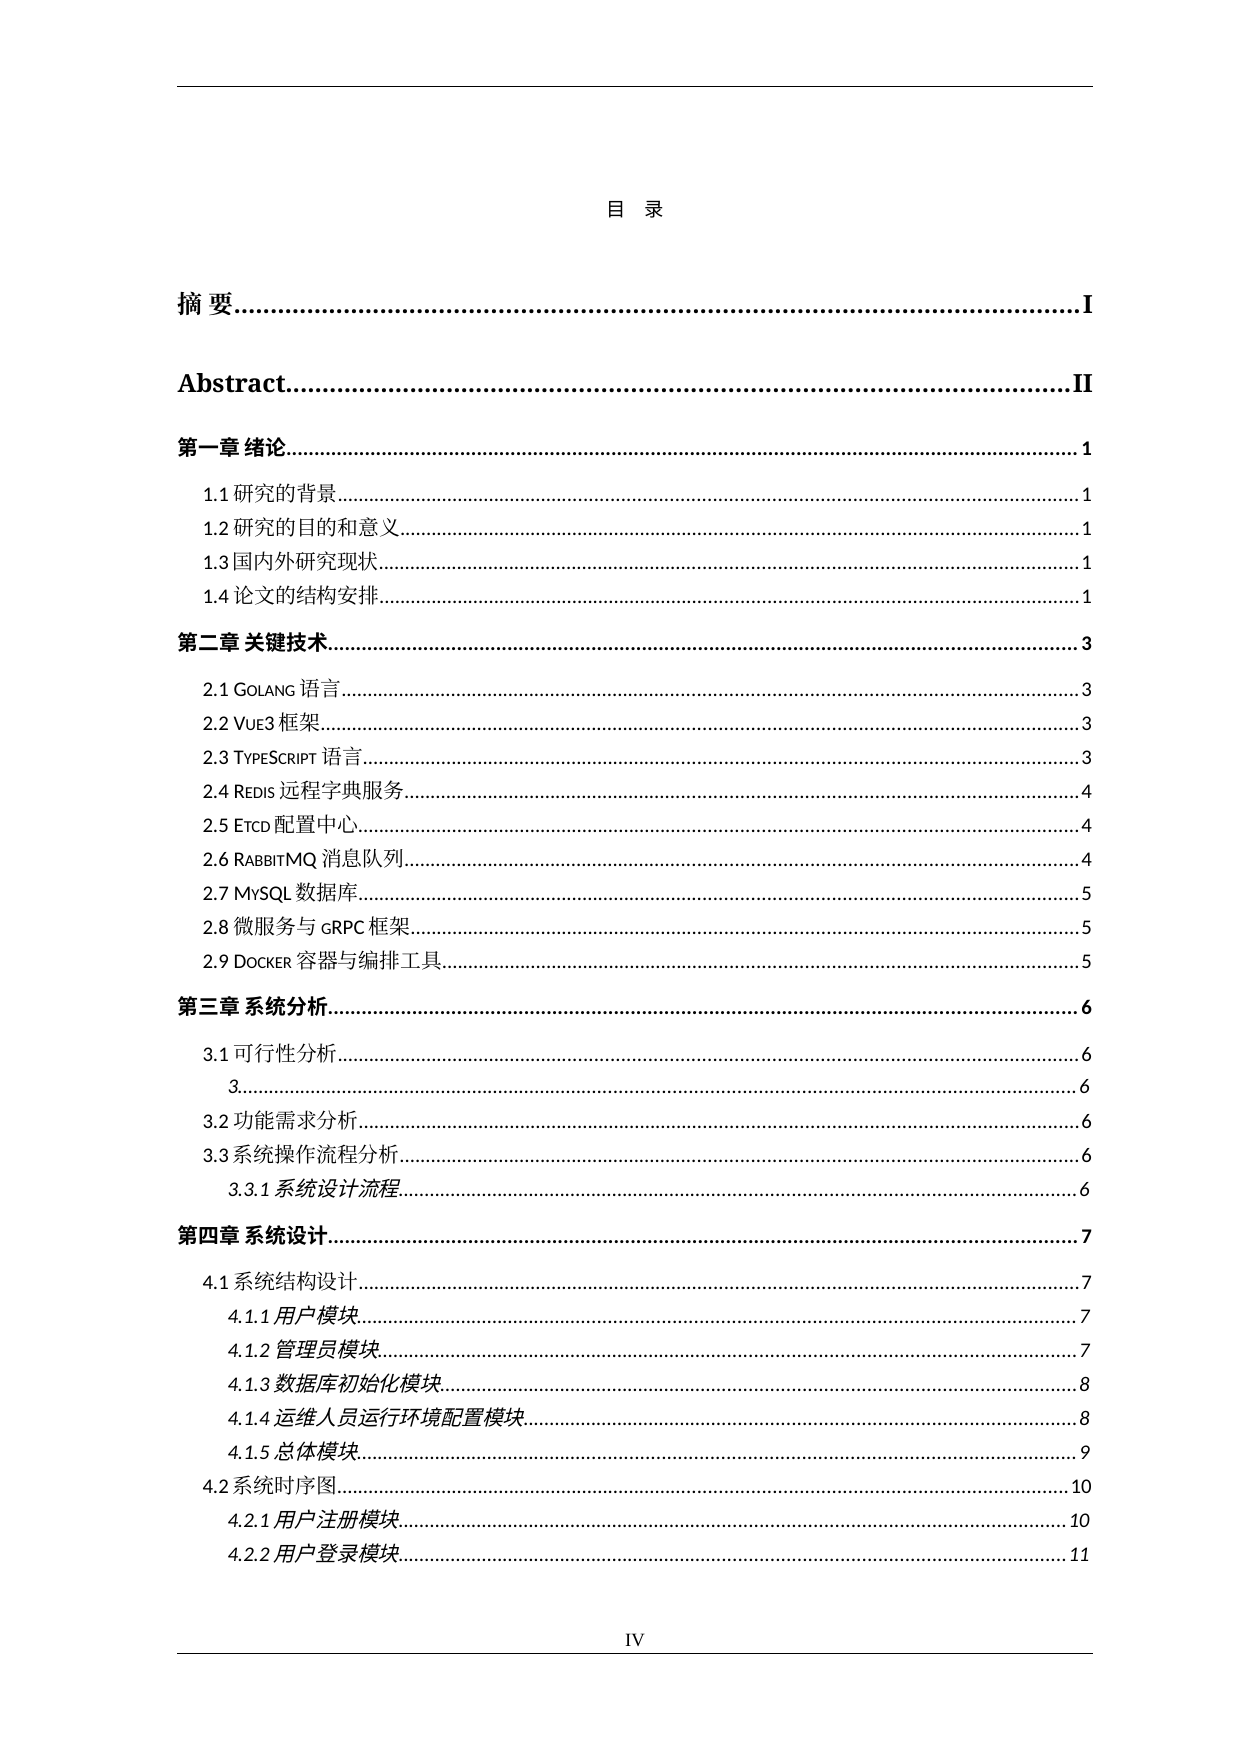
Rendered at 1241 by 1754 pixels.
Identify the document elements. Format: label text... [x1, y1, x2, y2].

text 第一章 绪论 1 [177, 429, 1093, 463]
text 2.5 Etcd配置中心 4 [202, 806, 1093, 840]
text 2.8 微服务与gRPC框架 5 [202, 908, 1093, 942]
text 4.2系统时序图 10 [202, 1467, 1093, 1501]
text 4.2.2用户登录模块 11 [227, 1535, 1093, 1569]
text 4.1.5总体模块 9 [227, 1433, 1093, 1467]
text 4.1.3数据库初始化模块 8 [227, 1366, 1093, 1399]
text 2.4 Redis远程字典服务 4 [202, 772, 1093, 806]
text 2.1 Golang语言 3 [202, 670, 1093, 704]
text 摘 要 I [177, 268, 1093, 336]
text 3 6 [227, 1069, 1093, 1103]
text 1.1 研究的背景 1 [202, 476, 1093, 509]
text 4.1.2管理员模块 7 [227, 1332, 1093, 1366]
text 第二章 关键技术 3 [177, 624, 1093, 658]
text Abstract II [177, 349, 1093, 417]
text 3.2 功能需求分析 6 [202, 1103, 1093, 1137]
text 2.9 Docker容器与编排工具 5 [202, 942, 1093, 976]
text 1.4 论文的结构安排 1 [202, 577, 1093, 611]
text 第四章 系统设计 7 [177, 1217, 1093, 1251]
text 3.3系统操作流程分析 6 [202, 1137, 1093, 1171]
text 4.1 系统结构设计 7 [202, 1264, 1093, 1298]
text 2.2 Vue3框架 3 [202, 704, 1093, 738]
text 目 录 [177, 164, 1093, 232]
text 第三章 系统分析 6 [177, 988, 1093, 1022]
text 4.1.1用户模块 7 [227, 1298, 1093, 1332]
text 2.7 MySQL数据库 5 [202, 874, 1093, 908]
text 2.6 RabbitMQ消息队列 4 [202, 840, 1093, 874]
text 1.3国内外研究现状 1 [202, 543, 1093, 577]
text 2.3 TypeScript语言 3 [202, 738, 1093, 772]
text 3.1 可行性分析 6 [202, 1035, 1093, 1069]
text 1.2 研究的目的和意义 1 [202, 509, 1093, 543]
text 3.3.1系统设计流程 6 [227, 1171, 1093, 1205]
text 4.1.4运维人员运行环境配置模块 8 [227, 1399, 1093, 1433]
text 4.2.1用户注册模块 10 [227, 1501, 1093, 1535]
